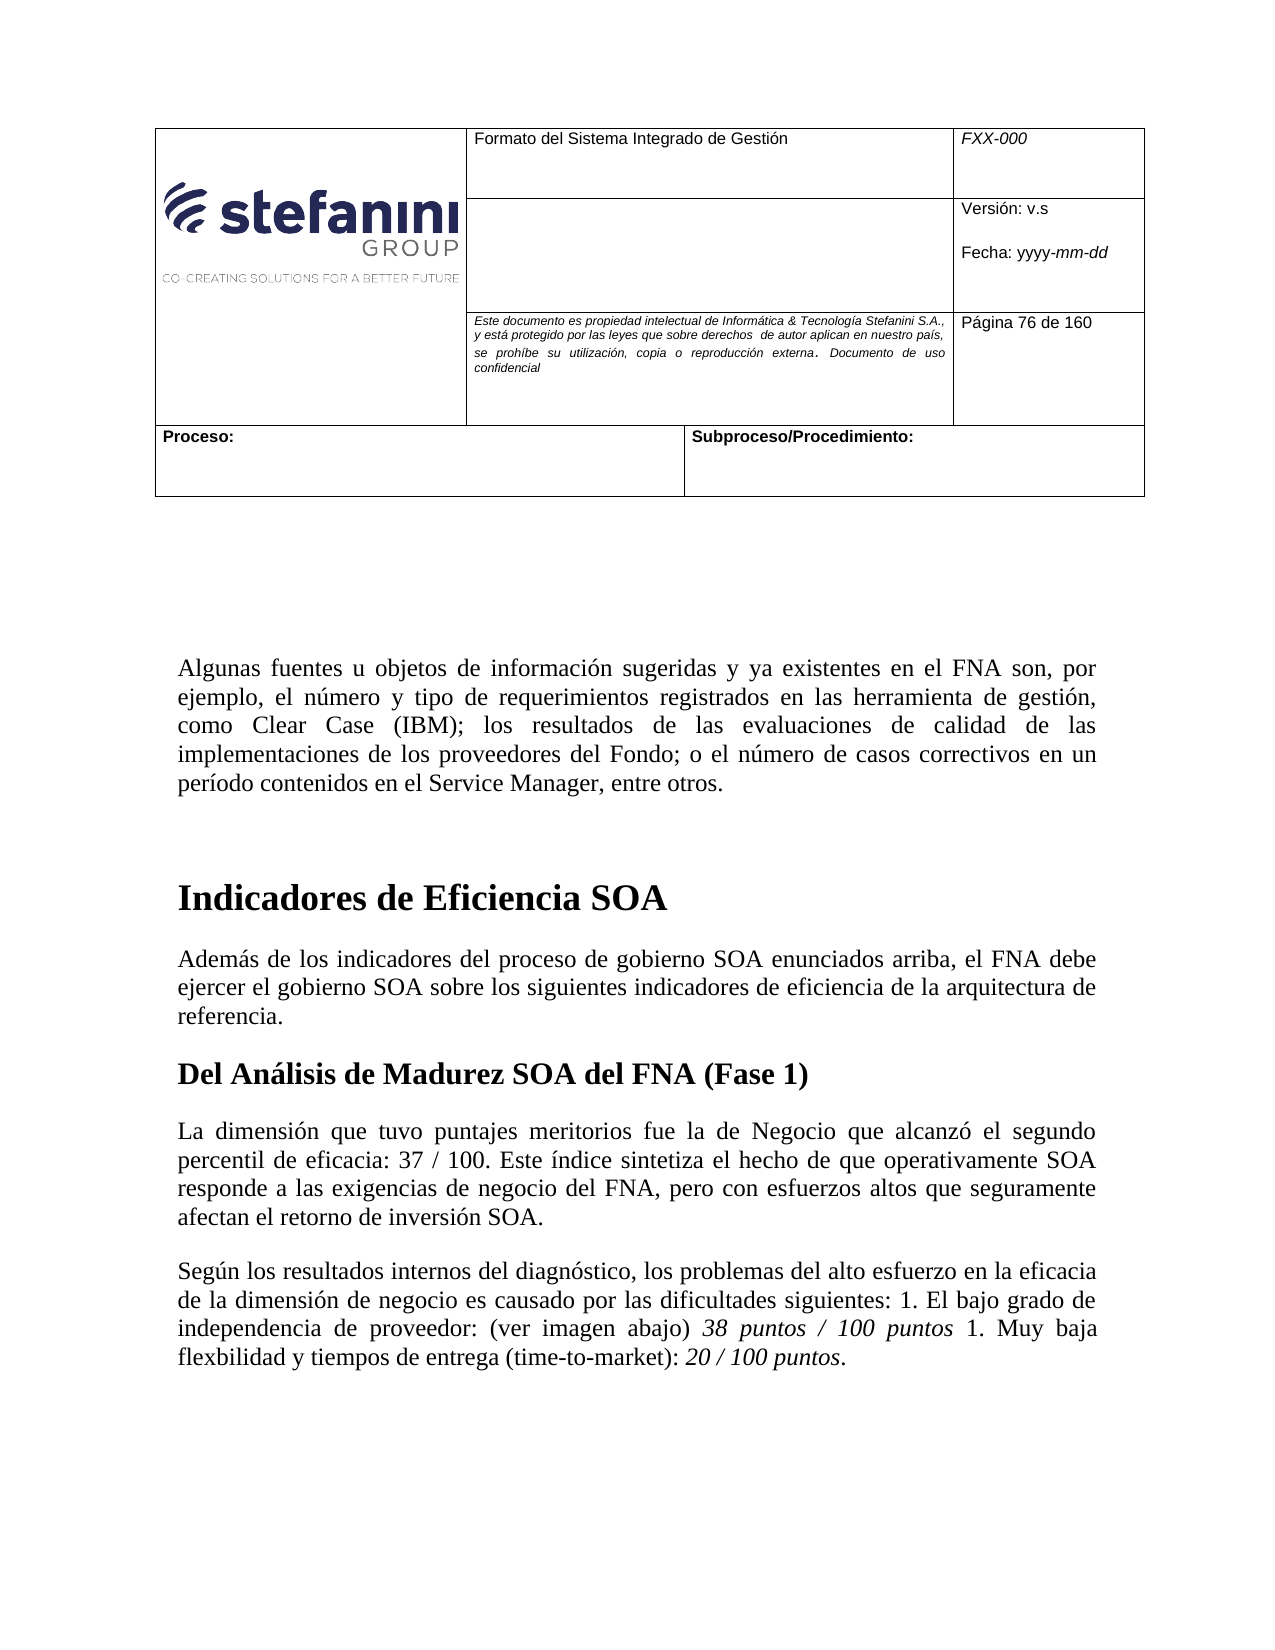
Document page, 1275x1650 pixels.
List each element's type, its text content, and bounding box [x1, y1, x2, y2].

subtitle Indicadores de Eficiencia SOA [177, 876, 1098, 919]
subtitle Del Análisis de Madurez SOA del FNA (Fase 1) [177, 1055, 1098, 1091]
picture [162, 182, 460, 286]
text Además de los indicadores del proceso de gobierno SOA enunciados arriba, el FNA debe ejercer el gobierno SOA sobre los siguientes indicadores de eficiencia de la arquitectura de referencia. [177, 944, 1098, 1030]
text Algunas fuentes u objetos de información sugeridas y ya existentes en el FNA son, por ejemplo, el número y tipo de requerimientos registrados en las herramienta de gestión, como Clear Case (IBM); los resultados de las evaluaciones de calidad de las implementaciones de los proveedores del Fondo; o el número de casos correctivos en un período contenidos en el Service Manager, entre otros. [177, 653, 1098, 797]
text La dimensión que tuvo puntajes meritorios fue la de Negocio que alcanzó el segundo percentil de eficacia: 37 / 100. Este índice sintetiza el hecho de que operativamente SOA responde a las exigencias de negocio del FNA, pero con esfuerzos altos que seguramente afectan el retorno de inversión SOA. [177, 1116, 1098, 1231]
text Según los resultados internos del diagnóstico, los problemas del alto esfuerzo en la eficacia de la dimensión de negocio es causado por las dificultades siguientes: 1. El bajo grado de independencia de proveedor: (ver imagen abajo) 38 puntos / 100 puntos 1. Muy baja flexbilidad y tiempos de entrega (time-to-market): 20 / 100 puntos. [177, 1256, 1098, 1371]
